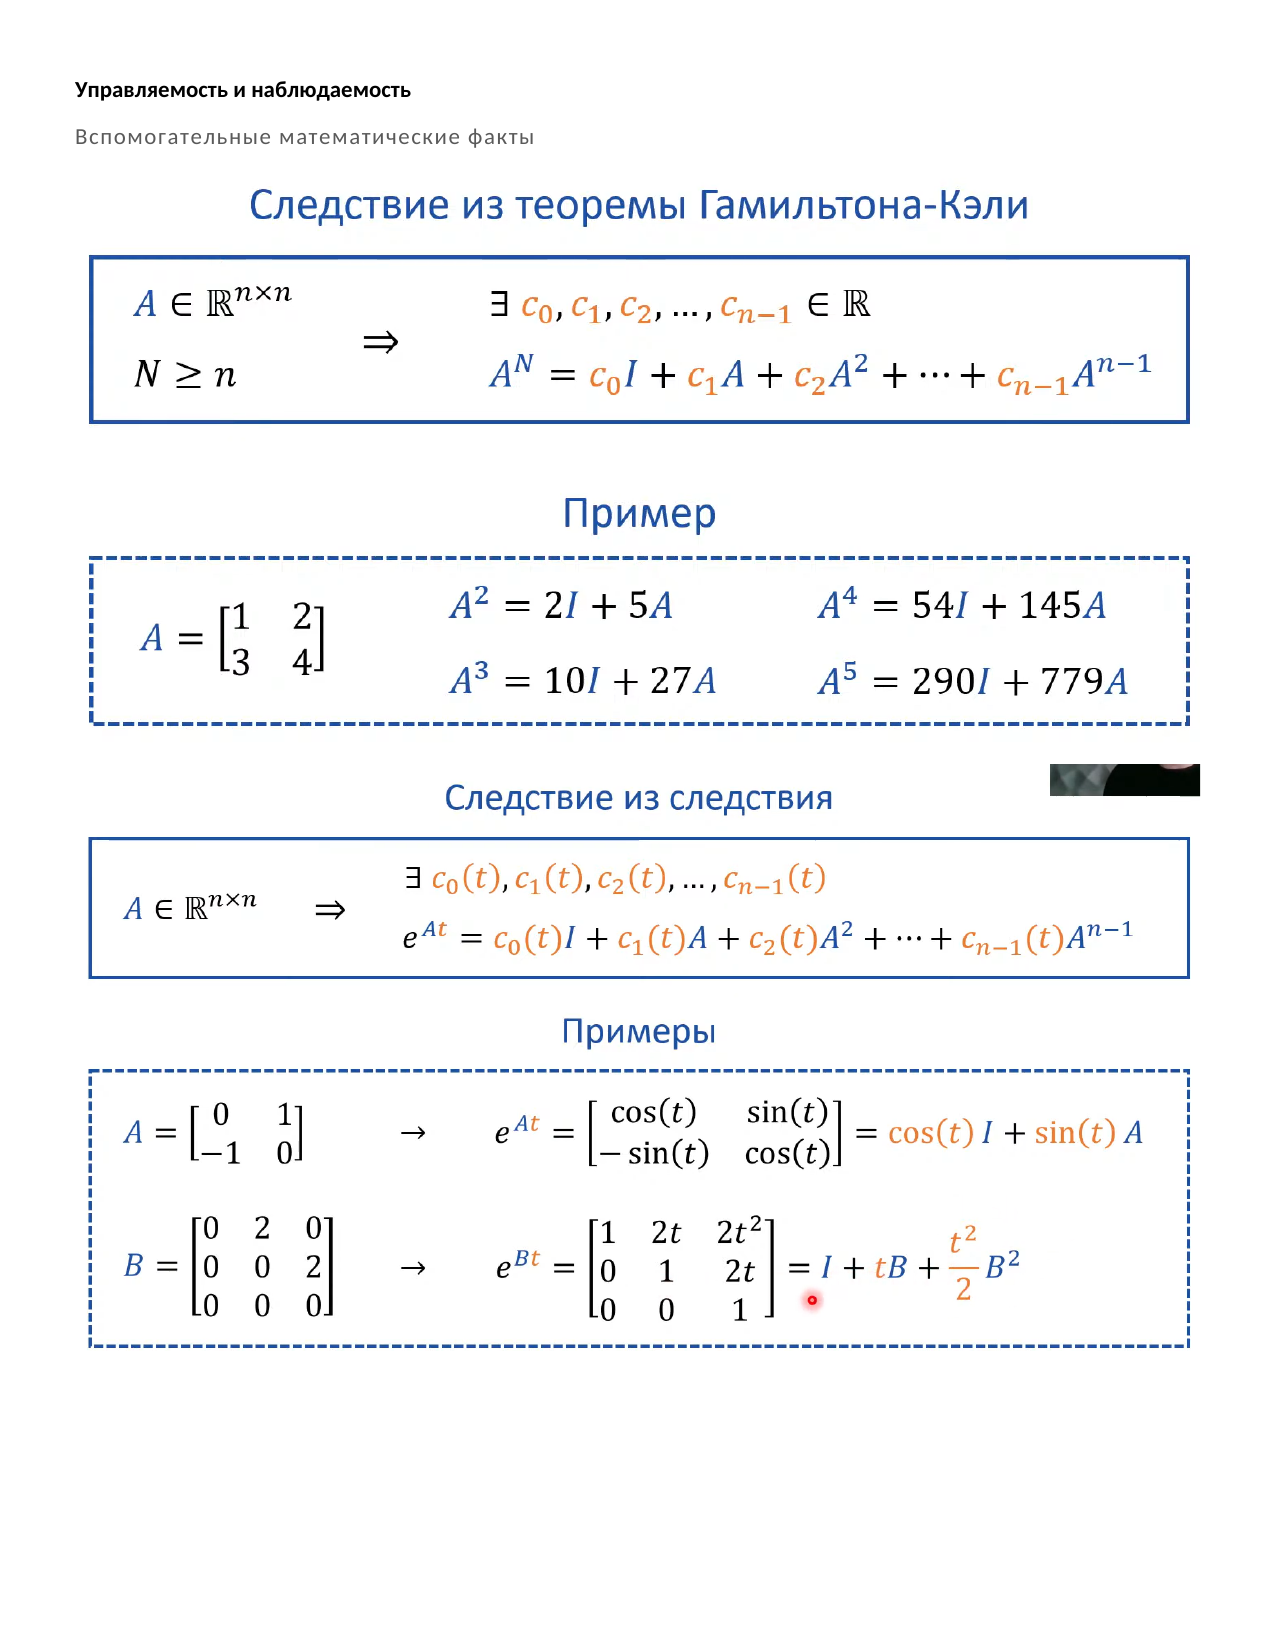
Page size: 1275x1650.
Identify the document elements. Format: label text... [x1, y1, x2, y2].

picture [75, 764, 1200, 1351]
picture [75, 168, 1200, 746]
text Управляемость и наблюдаемость [75, 75, 1200, 103]
subtitle Вспомогательные математические факты [75, 122, 1200, 150]
